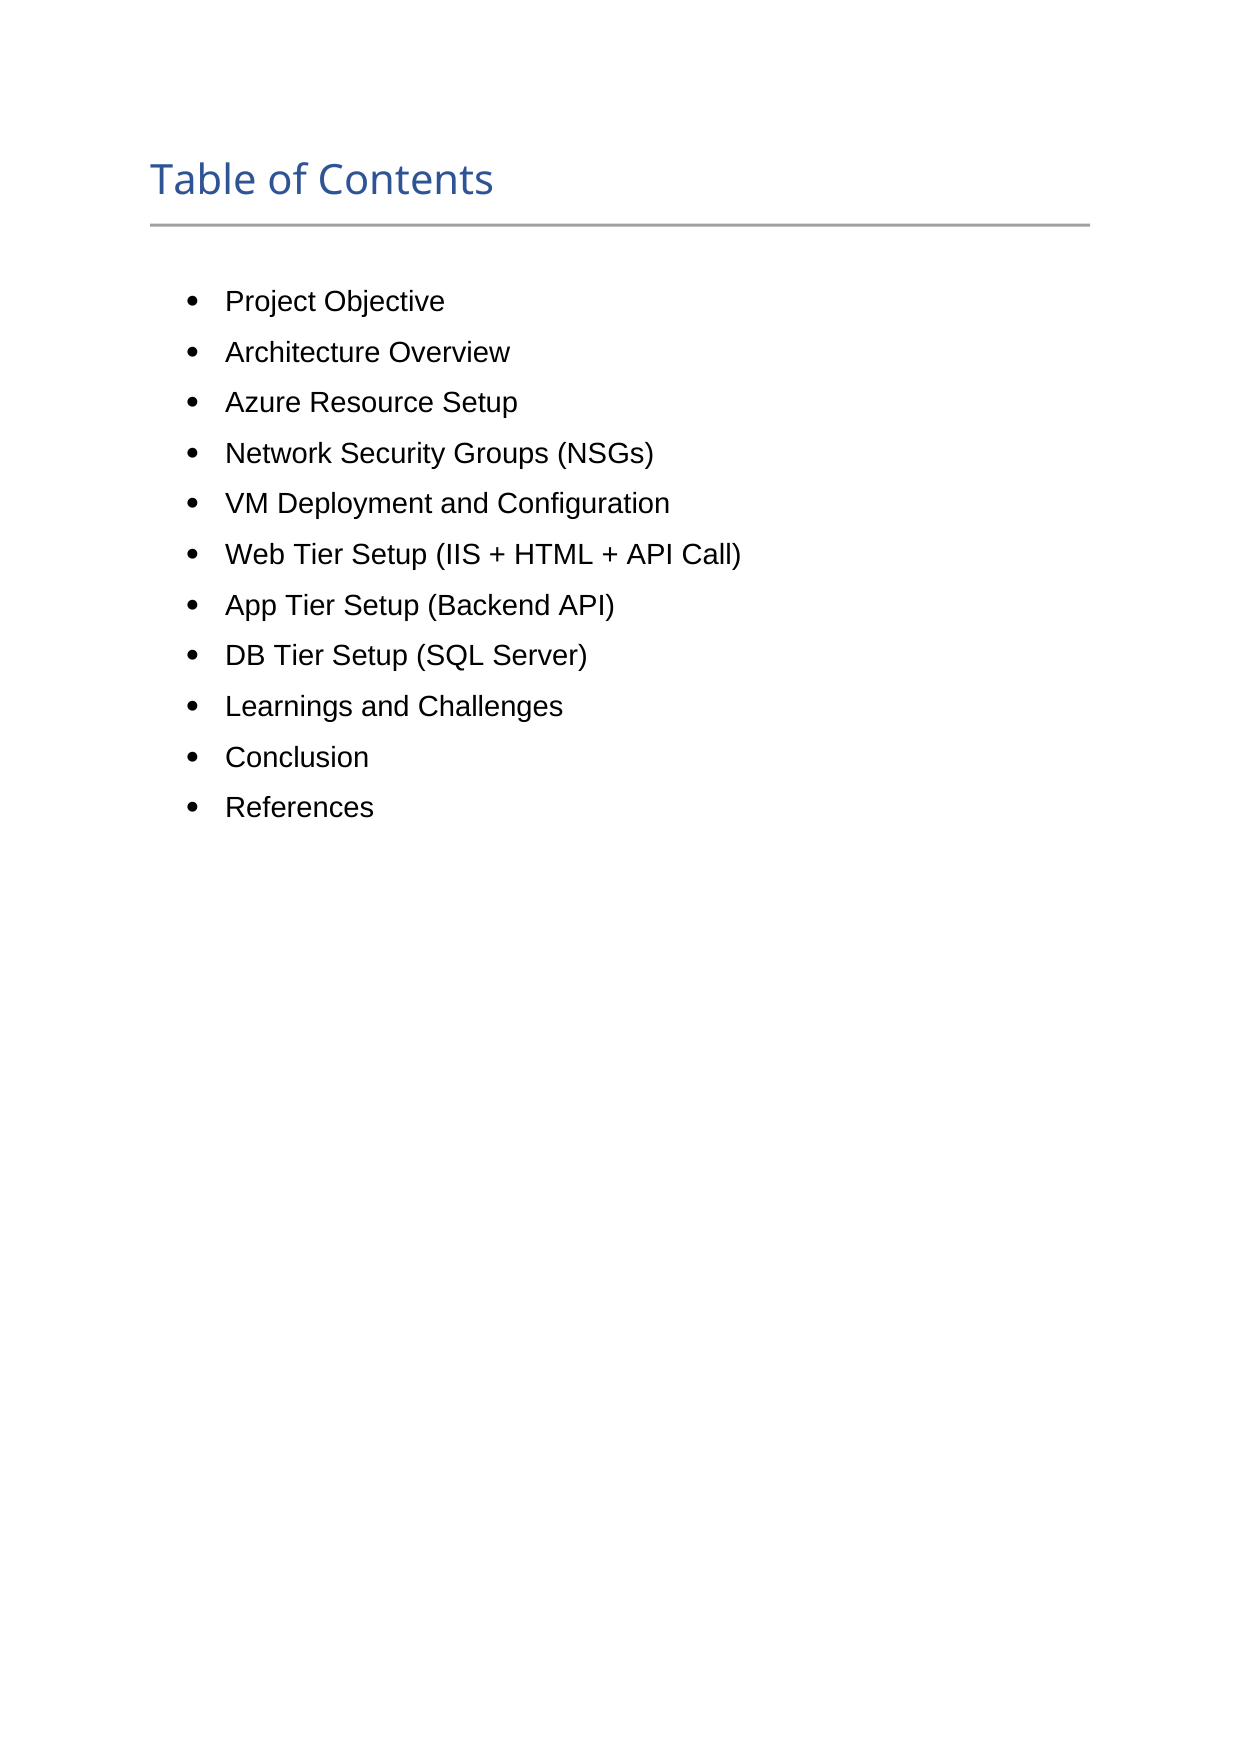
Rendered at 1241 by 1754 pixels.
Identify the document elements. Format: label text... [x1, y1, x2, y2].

list App Tier Setup (Backend API) [187, 588, 1090, 621]
list Project Objective [187, 284, 1090, 318]
list References [187, 790, 1090, 824]
list Azure Resource Setup [187, 385, 1090, 419]
subtitle Table of Contents [150, 150, 1090, 207]
list Web Tier Setup (IIS + HTML + API Call) [187, 537, 1090, 571]
list Architecture Overview [187, 334, 1090, 368]
list DB Tier Setup (SQL Server) [187, 638, 1090, 672]
list Network Security Groups (NSGs) [187, 436, 1090, 469]
list Conclusion [187, 739, 1090, 773]
list Learnings and Challenges [187, 689, 1090, 723]
list VM Deployment and Configuration [187, 486, 1090, 520]
